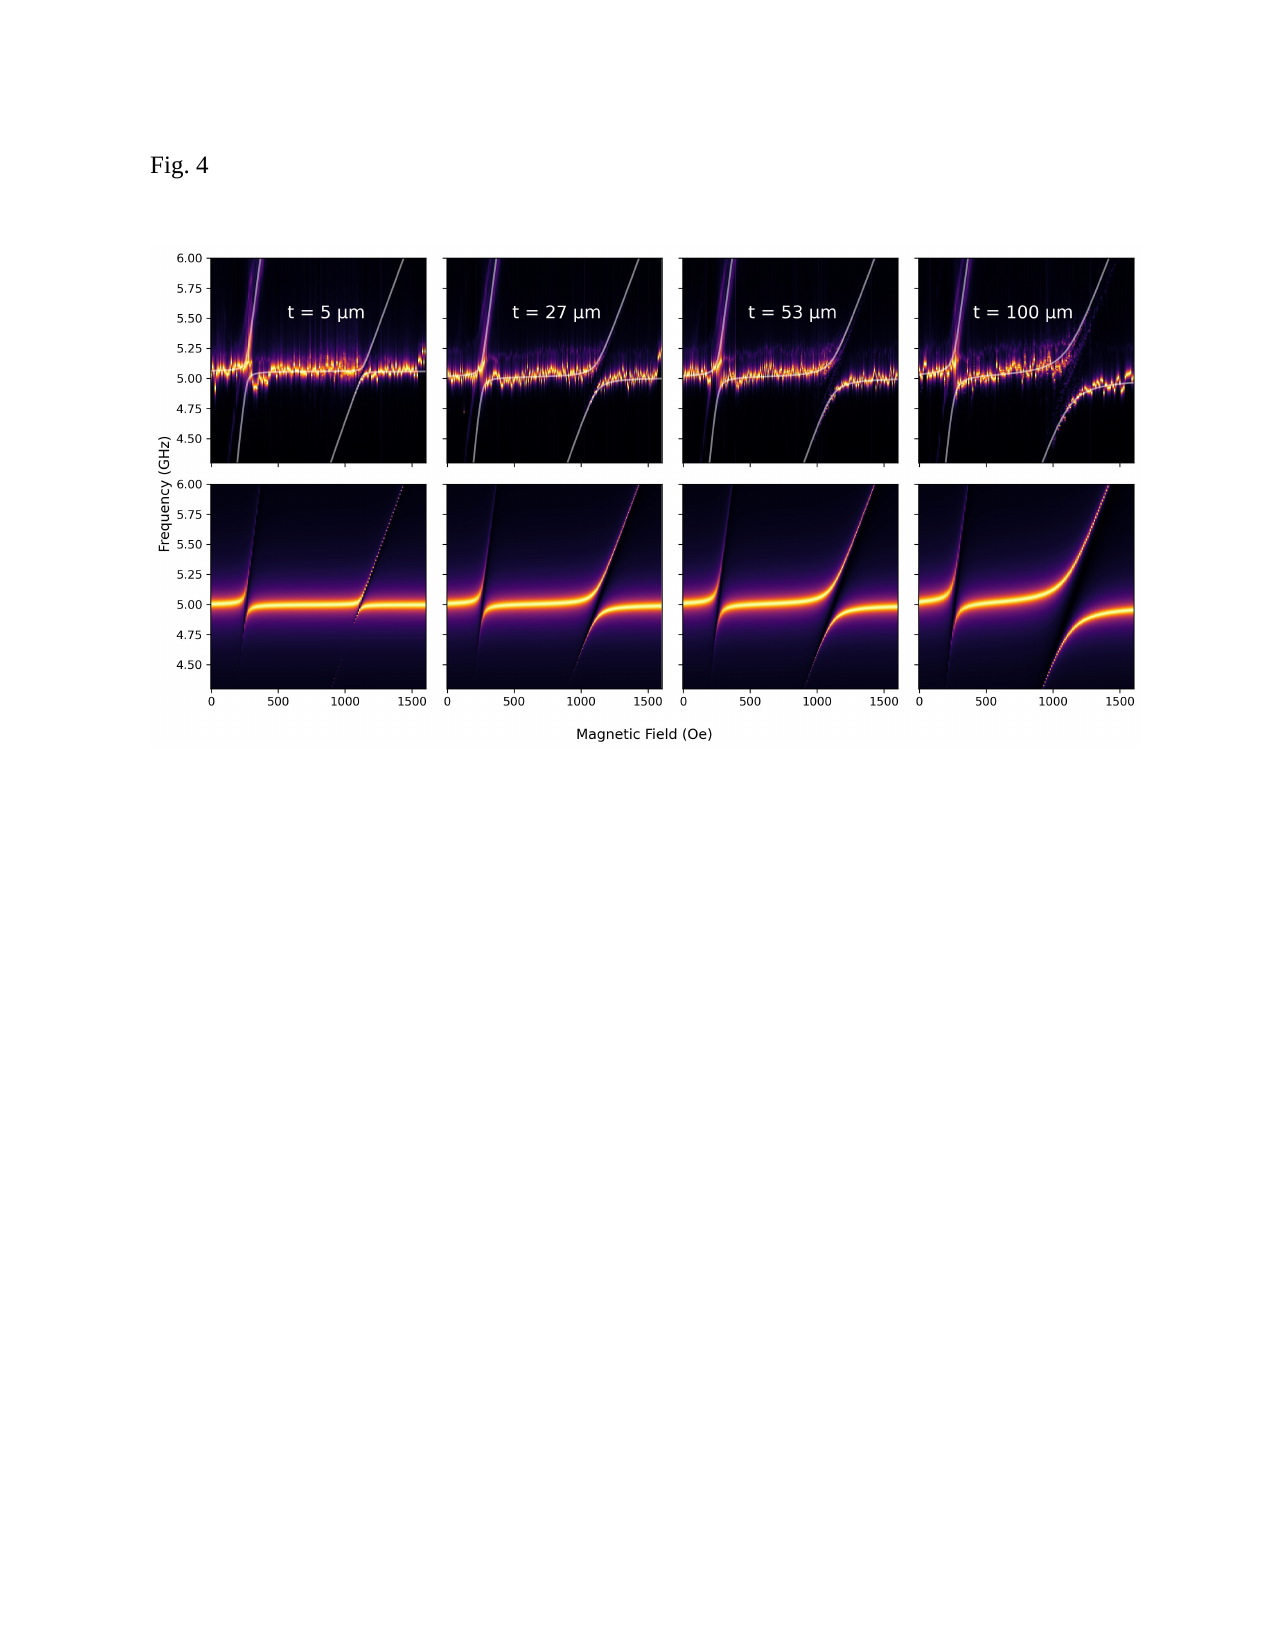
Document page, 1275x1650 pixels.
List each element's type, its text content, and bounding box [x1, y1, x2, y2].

text Fig. 4 [150, 150, 1125, 179]
picture [150, 245, 1143, 750]
